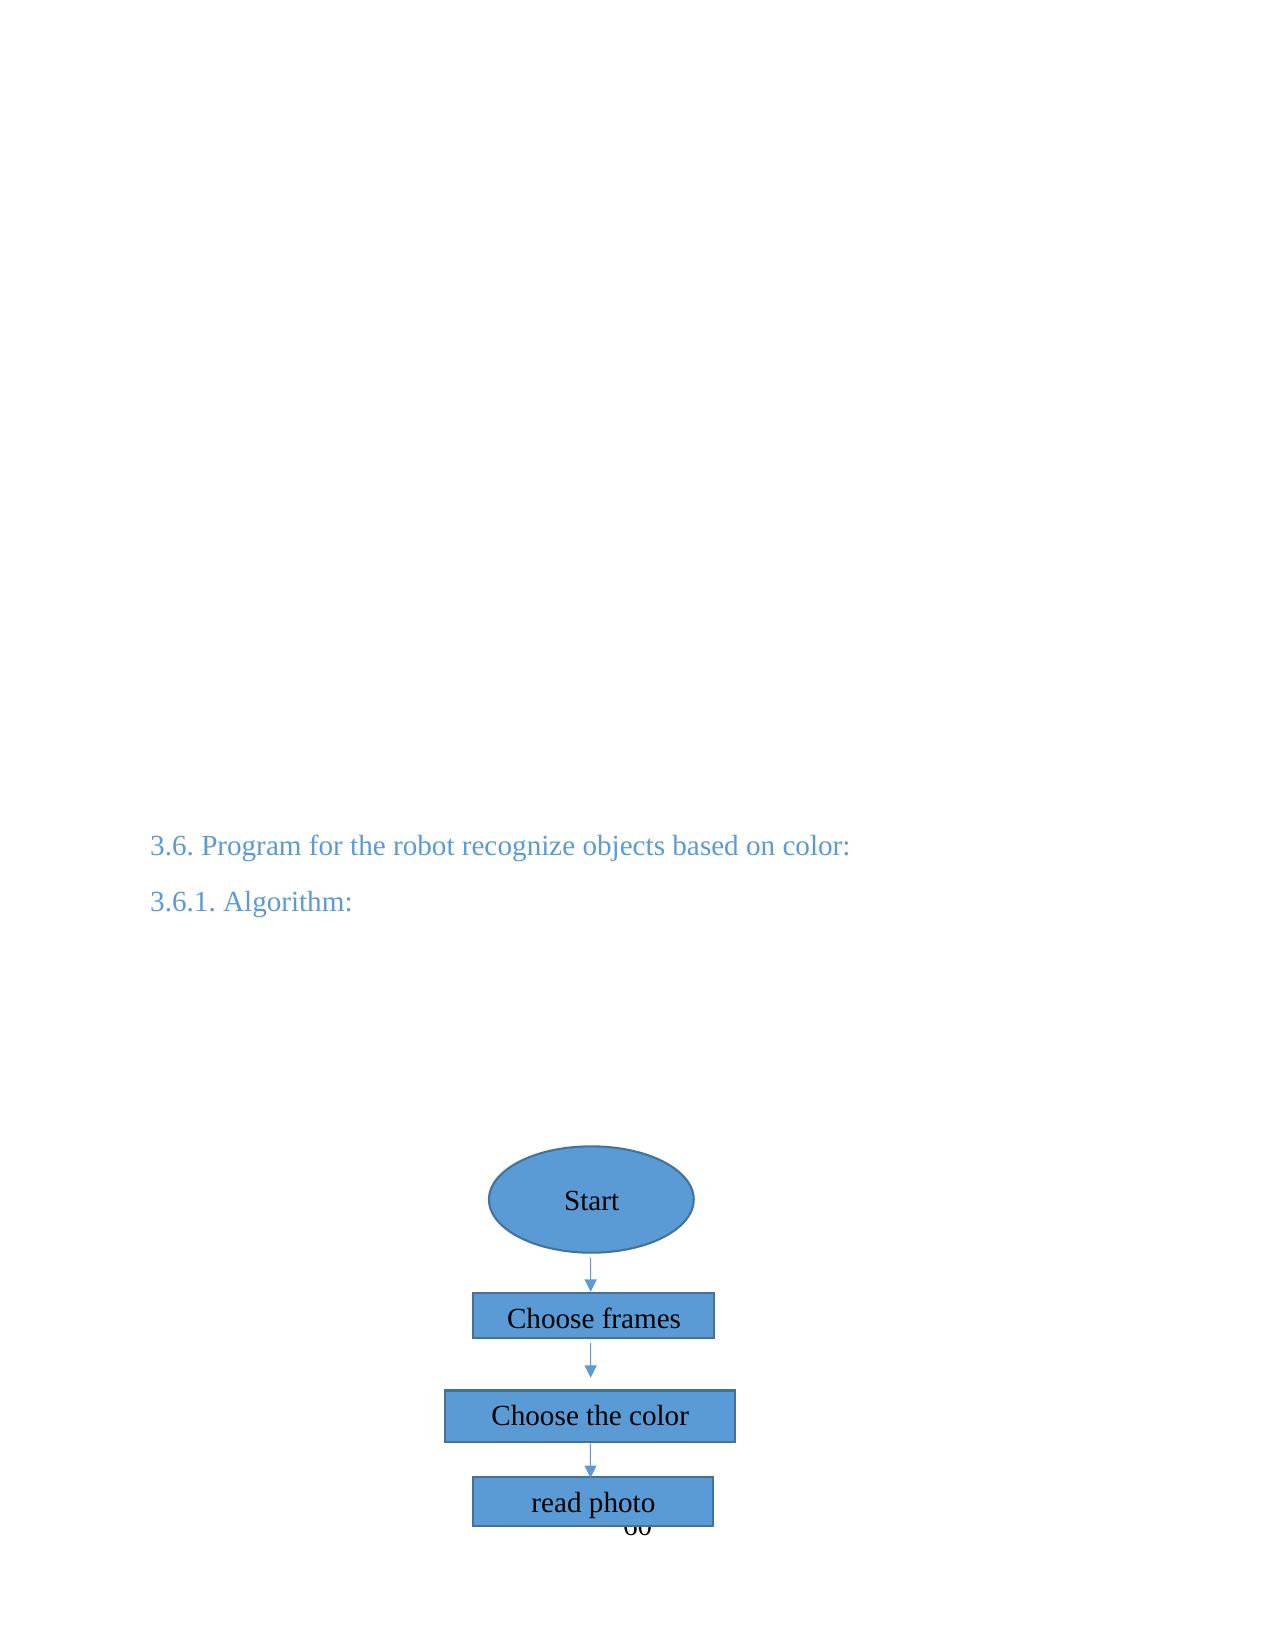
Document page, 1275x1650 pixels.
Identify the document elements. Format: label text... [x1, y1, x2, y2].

subtitle 3.6. Program for the robot recognize objects based on color: [150, 828, 1125, 862]
subtitle 3.6.1. Algorithm: [150, 884, 1125, 918]
